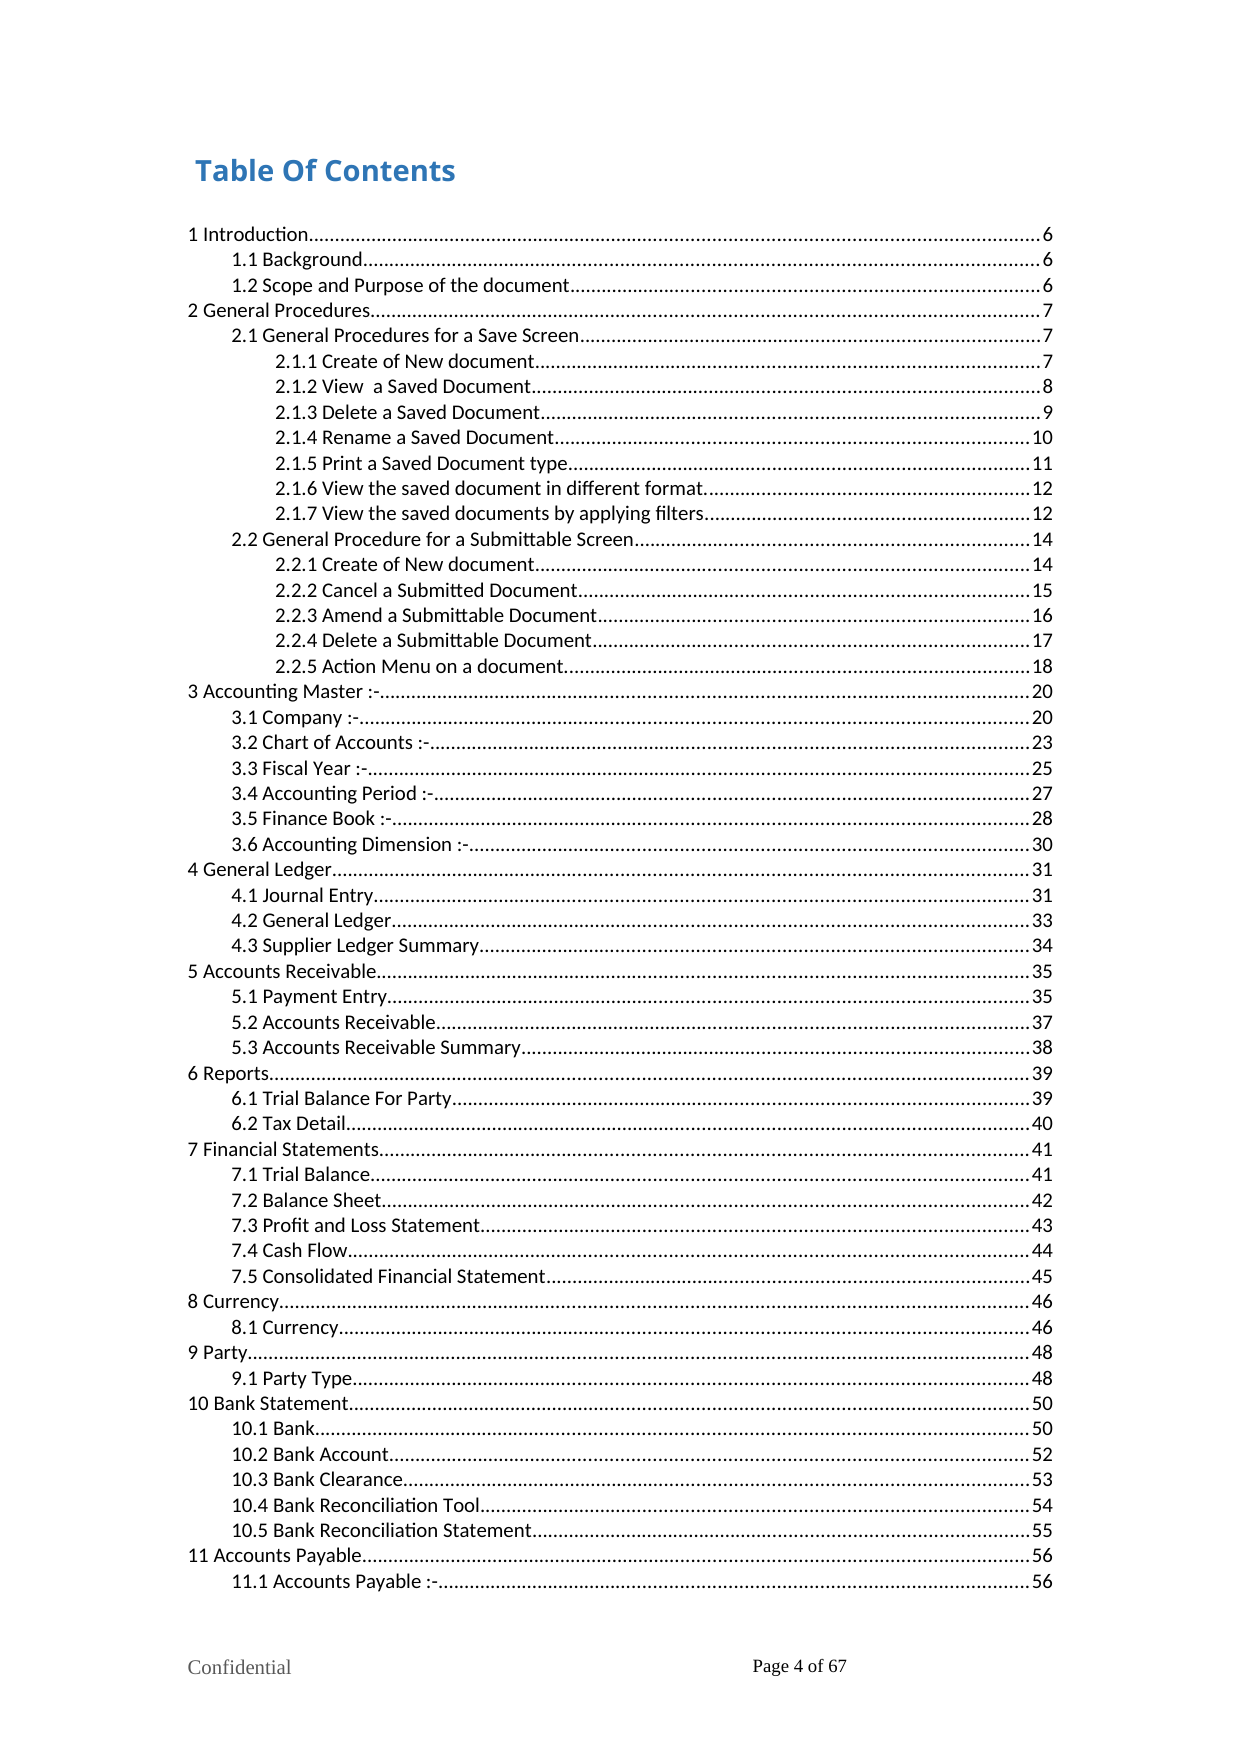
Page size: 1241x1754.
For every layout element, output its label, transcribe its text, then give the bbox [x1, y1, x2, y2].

text 2.1.1 Create of New document 7 [275, 348, 1053, 373]
text 2.1.5 Print a Saved Document type 11 [275, 450, 1053, 475]
text 5.2 Accounts Receivable 37 [231, 1009, 1053, 1034]
text 7.5 Consolidated Financial Statement 45 [231, 1263, 1053, 1288]
text 7.1 Trial Balance 41 [231, 1161, 1053, 1187]
text 4.3 Supplier Ledger Summary 34 [231, 933, 1053, 958]
text 2.1 General Procedures for a Save Screen 7 [231, 323, 1053, 348]
text 2.1.3 Delete a Saved Document 9 [275, 399, 1053, 424]
text 3.3 Fiscal Year :- 25 [231, 755, 1053, 780]
text 3.1 Company :- 20 [231, 704, 1053, 729]
text 4.2 General Ledger 33 [231, 907, 1053, 933]
text 6.2 Tax Detail 40 [231, 1111, 1053, 1136]
text 2.1.6 View the saved document in different format. 12 [275, 475, 1053, 501]
text 2.2.2 Cancel a Submitted Document 15 [275, 577, 1053, 602]
text 7.3 Profit and Loss Statement 43 [231, 1212, 1053, 1238]
text 9.1 Party Type 48 [231, 1365, 1053, 1390]
text 6.1 Trial Balance For Party 39 [231, 1085, 1053, 1111]
text 4.1 Journal Entry 31 [231, 882, 1053, 907]
text 2.2.3 Amend a Submittable Document 16 [275, 602, 1053, 628]
text 1.2 Scope and Purpose of the document 6 [231, 272, 1053, 297]
text 2.2.5 Action Menu on a document. 18 [275, 653, 1053, 678]
text 10.2 Bank Account 52 [231, 1441, 1053, 1466]
text 2.2 General Procedure for a Submittable Screen 14 [231, 526, 1053, 551]
text 11.1 Accounts Payable :- 56 [231, 1568, 1053, 1593]
text 9 Party 48 [187, 1339, 1053, 1365]
subtitle Table Of Contents [187, 150, 1053, 190]
text 7 Financial Statements 41 [187, 1136, 1053, 1161]
text 3 Accounting Master :- 20 [187, 678, 1053, 704]
text 5.1 Payment Entry 35 [231, 983, 1053, 1009]
text 2.2.1 Create of New document 14 [275, 551, 1053, 577]
text 3.5 Finance Book :- 28 [231, 806, 1053, 831]
text 10.4 Bank Reconciliation Tool 54 [231, 1492, 1053, 1517]
text 8 Currency 46 [187, 1288, 1053, 1314]
text 11 Accounts Payable 56 [187, 1543, 1053, 1568]
text 2.2.4 Delete a Submittable Document 17 [275, 628, 1053, 653]
text 8.1 Currency 46 [231, 1314, 1053, 1339]
text 6 Reports 39 [187, 1060, 1053, 1085]
text 4 General Ledger 31 [187, 856, 1053, 882]
text 10 Bank Statement 50 [187, 1390, 1053, 1416]
text 10.1 Bank 50 [231, 1416, 1053, 1441]
text 2.1.7 View the saved documents by applying filters. 12 [275, 501, 1053, 526]
text 7.4 Cash Flow 44 [231, 1238, 1053, 1263]
text 3.2 Chart of Accounts :- 23 [231, 729, 1053, 755]
text 7.2 Balance Sheet 42 [231, 1187, 1053, 1212]
text 5.3 Accounts Receivable Summary 38 [231, 1034, 1053, 1060]
text 1 Introduction 6 [187, 221, 1053, 246]
text 1.1 Background 6 [231, 246, 1053, 272]
text 3.4 Accounting Period :- 27 [231, 780, 1053, 806]
text 2.1.4 Rename a Saved Document 10 [275, 424, 1053, 450]
text 5 Accounts Receivable 35 [187, 958, 1053, 983]
text 2 General Procedures 7 [187, 297, 1053, 323]
text 2.1.2 View a Saved Document 8 [275, 373, 1053, 399]
text 3.6 Accounting Dimension :- 30 [231, 831, 1053, 856]
text 10.3 Bank Clearance 53 [231, 1466, 1053, 1492]
text 10.5 Bank Reconciliation Statement 55 [231, 1517, 1053, 1543]
